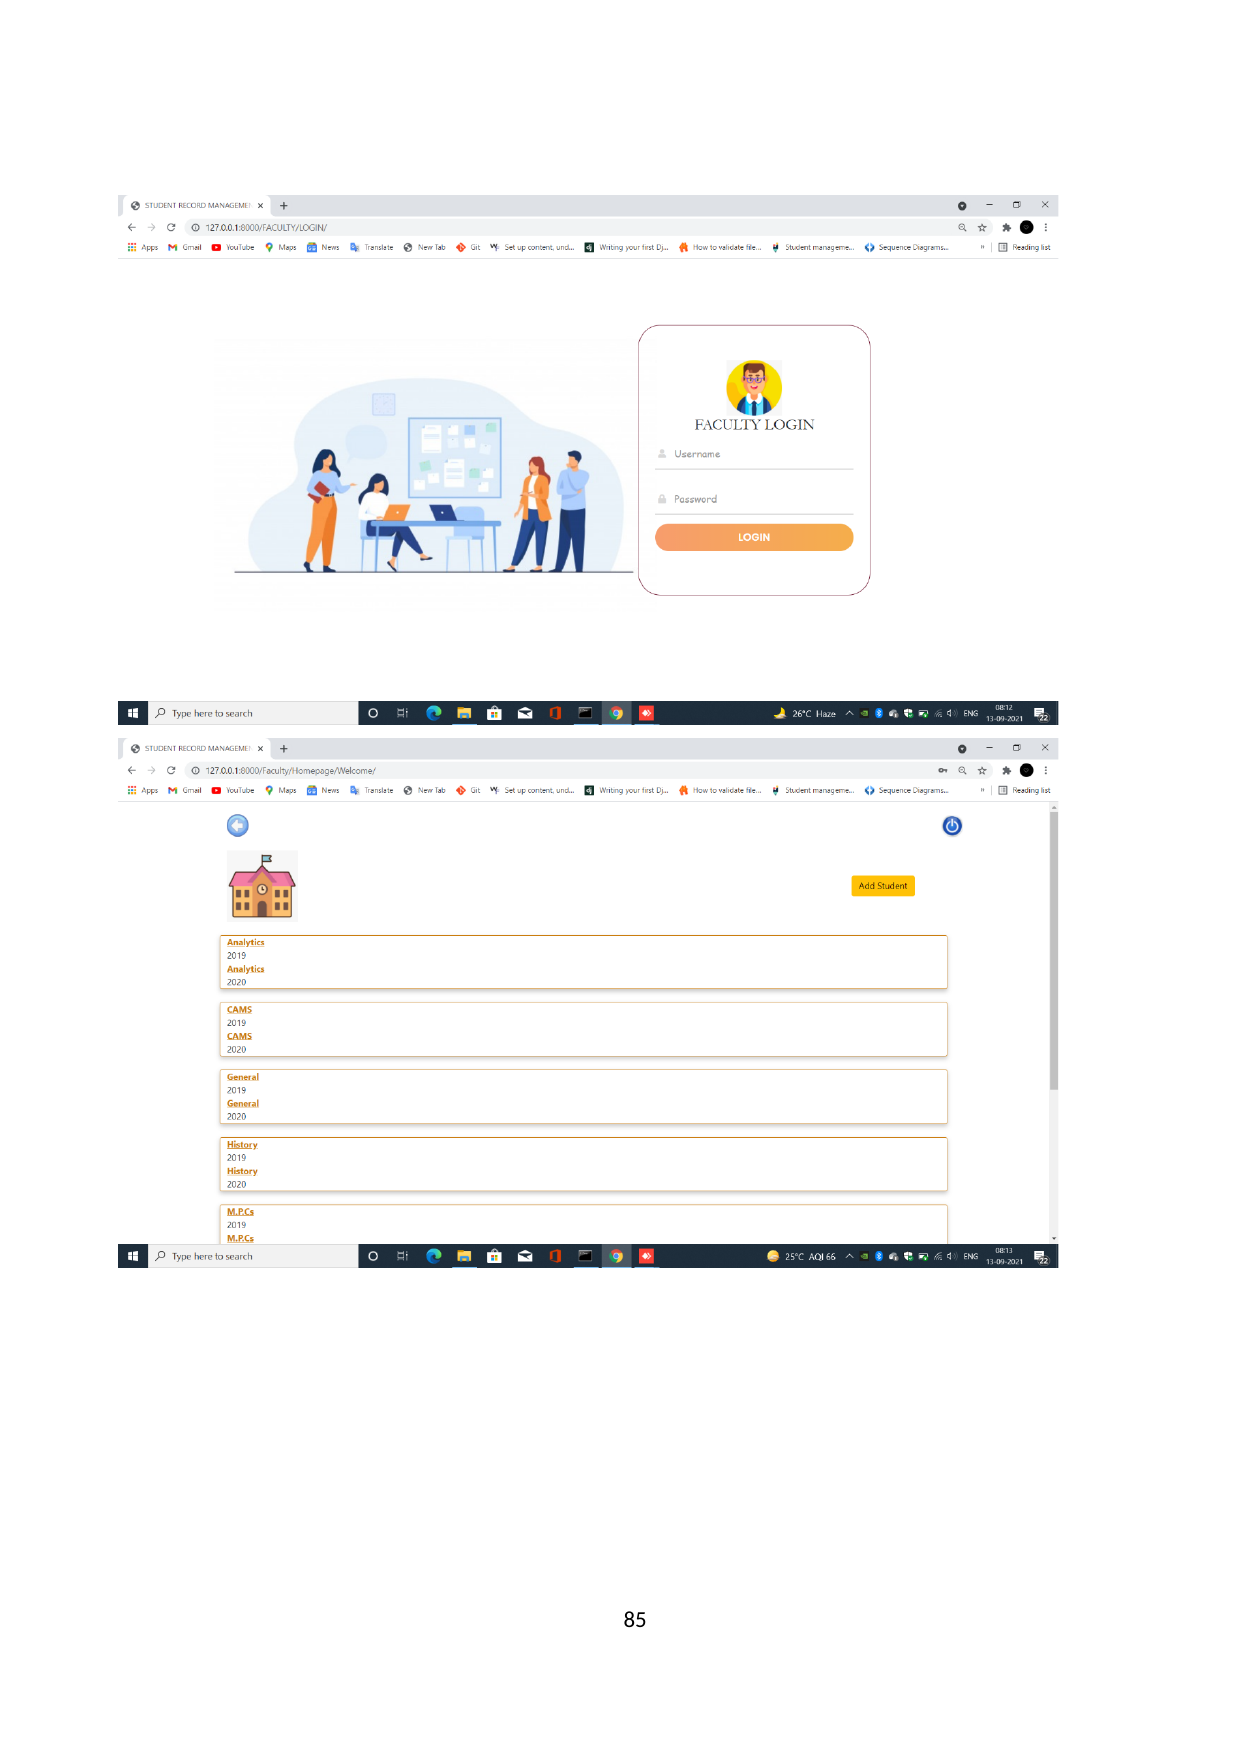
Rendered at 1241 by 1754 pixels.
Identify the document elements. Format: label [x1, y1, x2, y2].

picture [118, 738, 1059, 1268]
picture [118, 195, 1059, 725]
